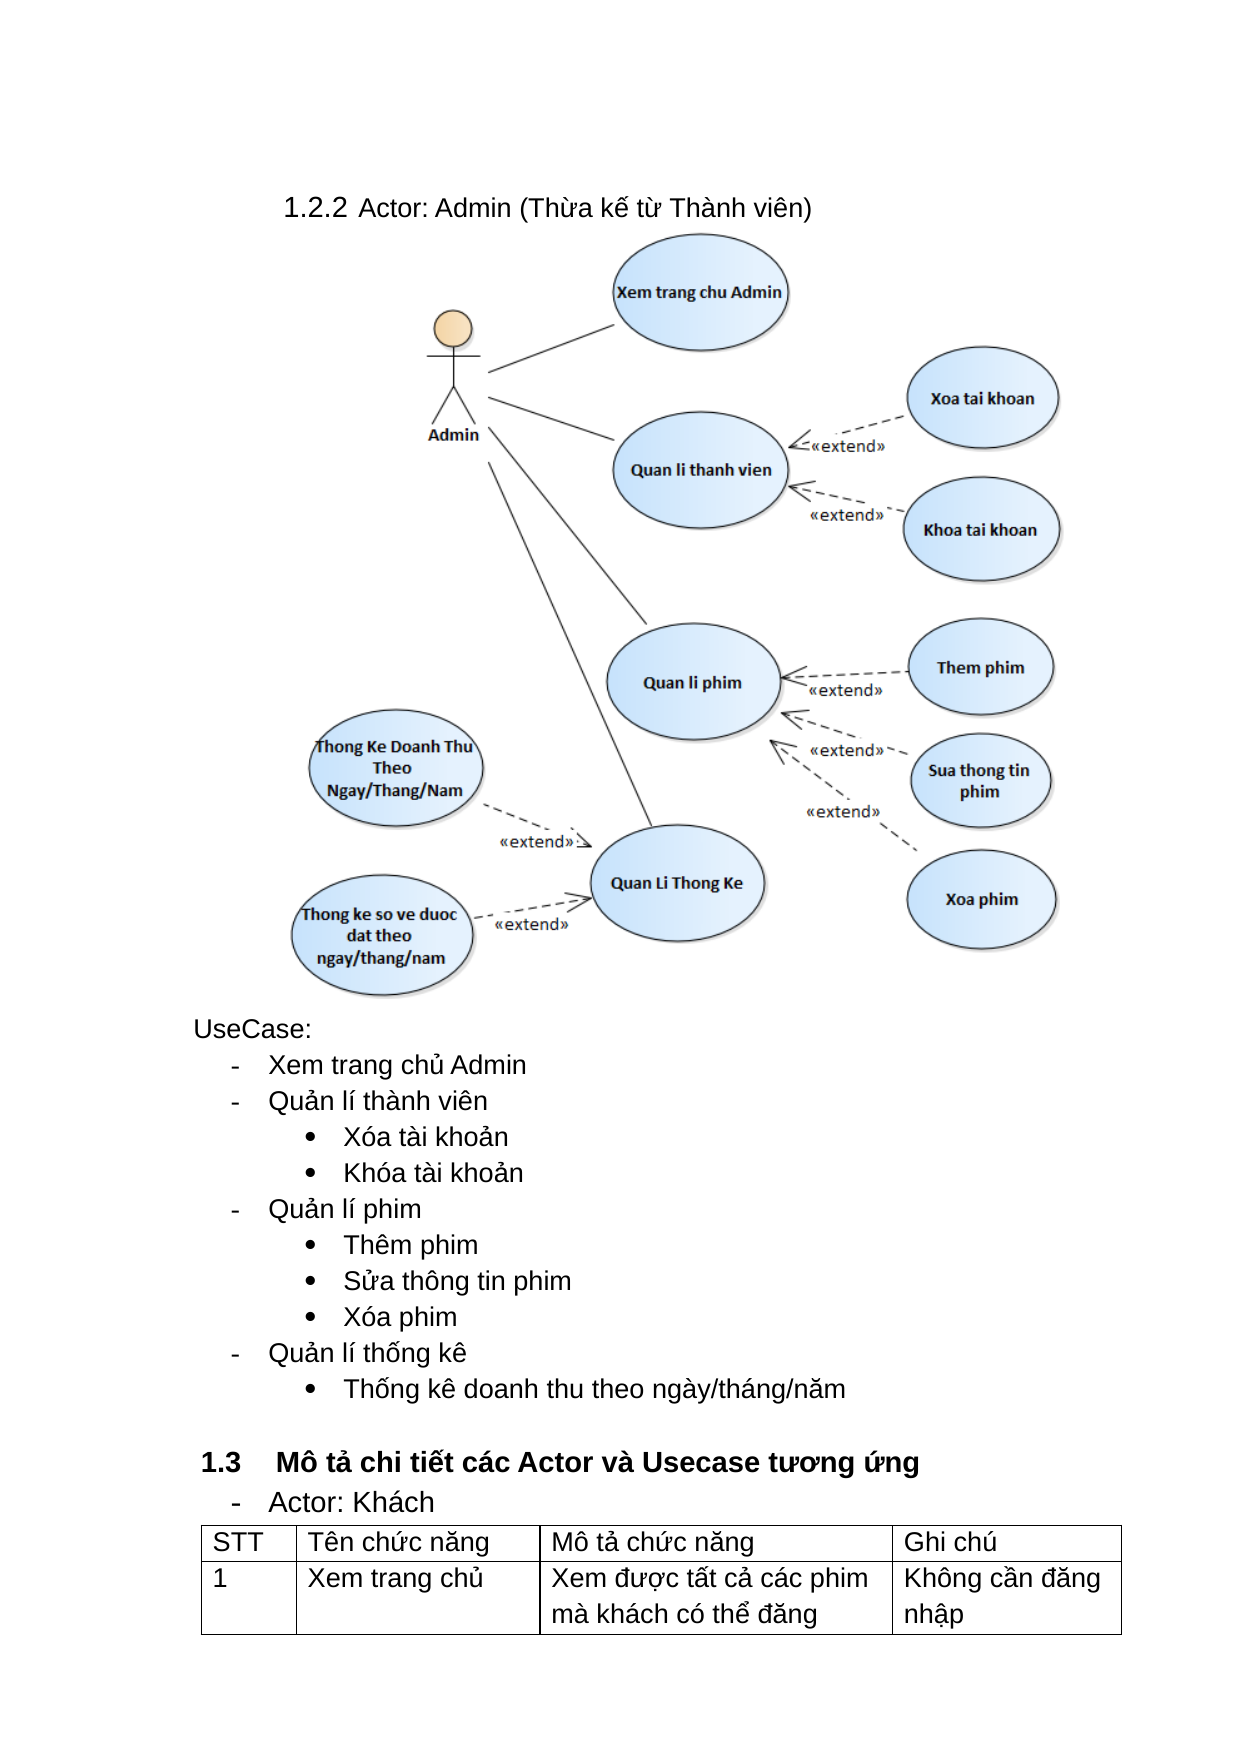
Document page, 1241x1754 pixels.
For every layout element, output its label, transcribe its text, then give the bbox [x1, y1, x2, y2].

table_header Ghi chú [893, 1526, 1121, 1561]
list Xóa phim [306, 1301, 1122, 1332]
picture [283, 228, 1075, 1009]
list Mô tả chi tiết các Actor và Usecase tương ứng [201, 1445, 1122, 1478]
list Thêm phim [306, 1229, 1122, 1260]
table_header Mô tả chức năng [541, 1526, 892, 1561]
list Khóa tài khoản [306, 1157, 1122, 1188]
table_header STT [202, 1526, 296, 1561]
text UseCase: [118, 1013, 1122, 1044]
list Actor: Admin (Thừa kế từ Thành viên) [283, 190, 1122, 223]
list Actor: Khách [231, 1483, 1122, 1519]
list Quản lí thành viên [231, 1085, 1122, 1116]
list Quản lí phim [231, 1193, 1122, 1224]
list Sửa thông tin phim [306, 1265, 1122, 1296]
table_header Tên chức năng [297, 1526, 539, 1561]
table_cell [541, 1562, 892, 1633]
list Quản lí thống kê [231, 1337, 1122, 1368]
table_cell Xem trang chủ [297, 1562, 539, 1633]
table_cell 1 [202, 1562, 296, 1633]
list Xóa tài khoản [306, 1121, 1122, 1152]
list Thống kê doanh thu theo ngày/tháng/năm [306, 1373, 1122, 1404]
table_cell Không cần đăng nhập [893, 1562, 1121, 1633]
list Xem trang chủ Admin [231, 1049, 1122, 1080]
